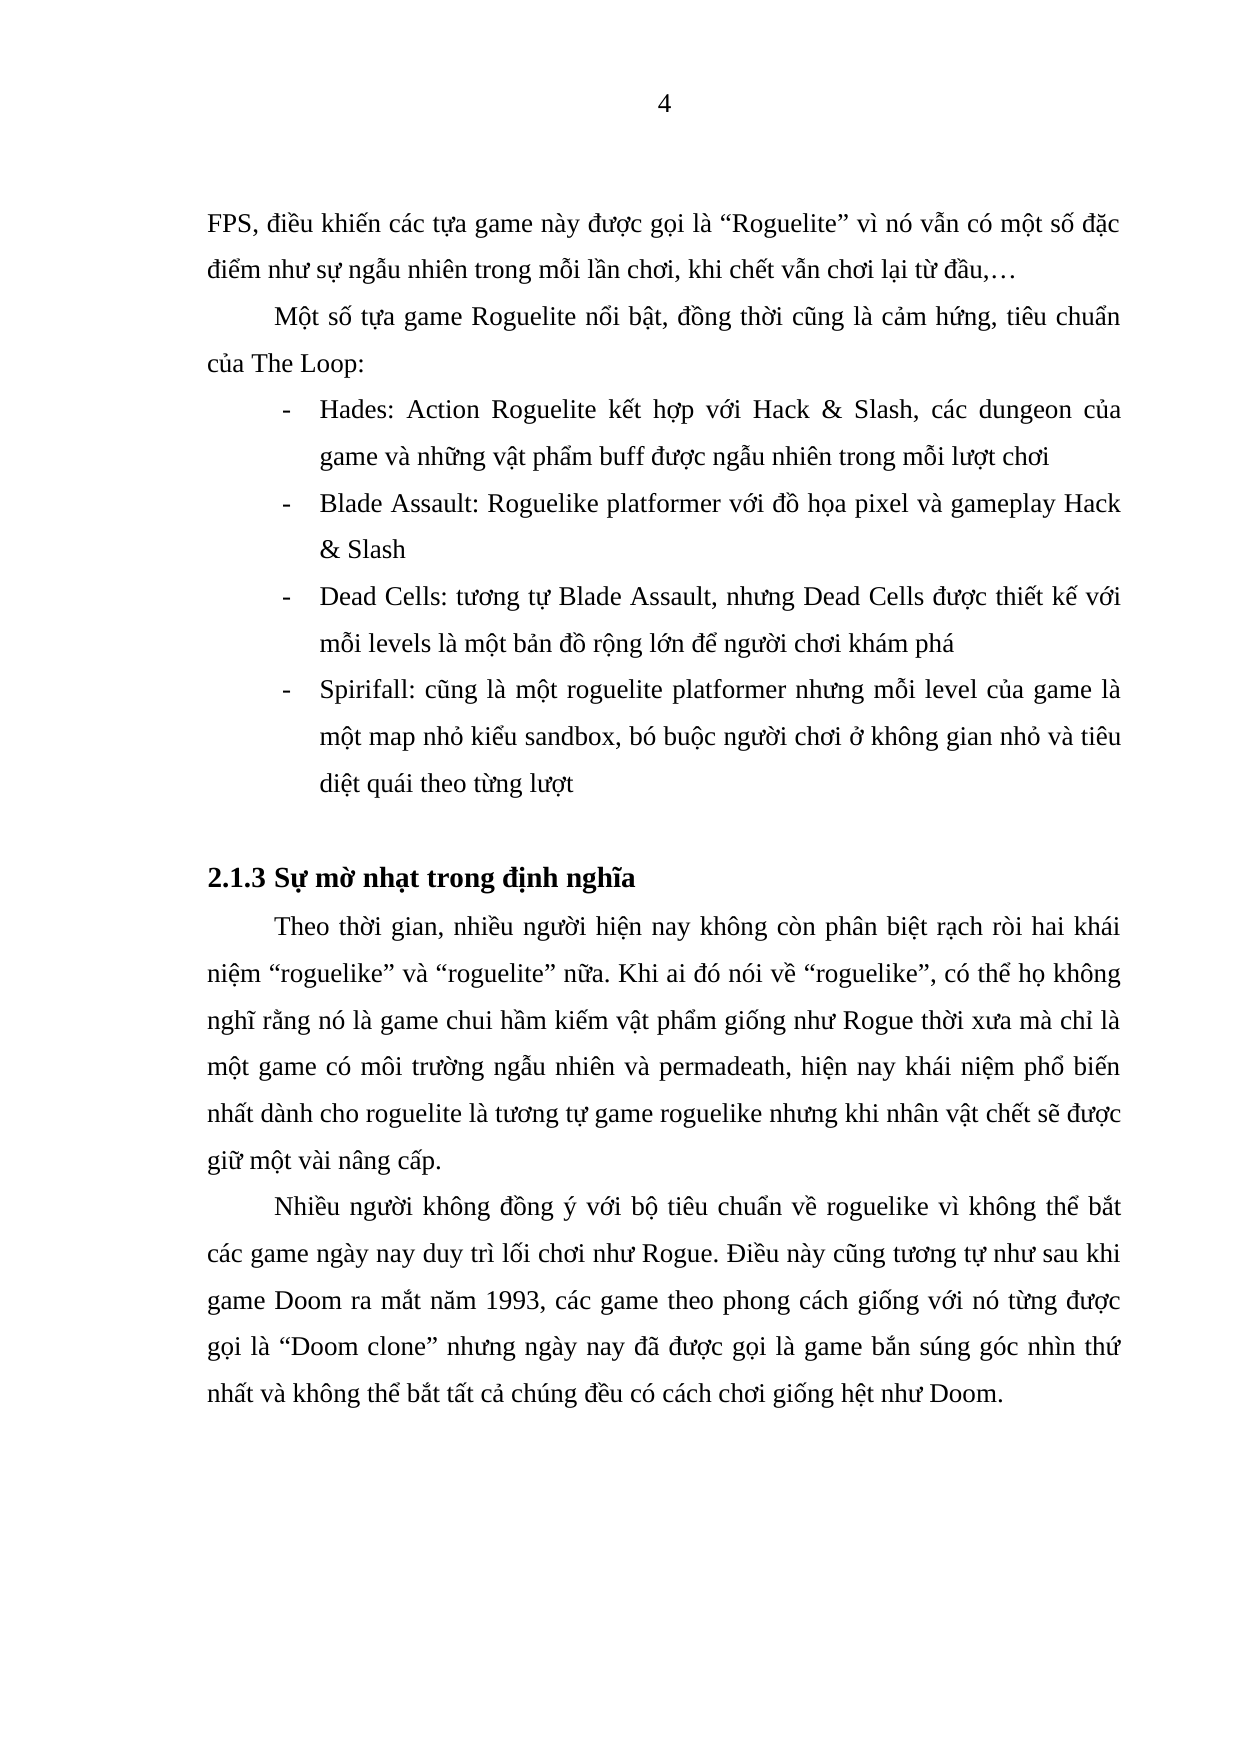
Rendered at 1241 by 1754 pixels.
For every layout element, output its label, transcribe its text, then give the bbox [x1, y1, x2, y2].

list Sự mờ nhạt trong định nghĩa [236, 860, 1122, 894]
list Dead Cells: tương tự Blade Assault, nhưng Dead Cells được thiết kế với mỗi levels là một bản đồ rộng lớn để người chơi khám phá [282, 580, 1122, 658]
list Spirifall: cũng là một roguelite platformer nhưng mỗi level của game là một map nhỏ kiểu sandbox, bó buộc người chơi ở không gian nhỏ và tiêu diệt quái theo từng lượt [282, 673, 1122, 798]
list Hades: Action Roguelite kết hợp với Hack & Slash, các dungeon của game và những vật phẩm buff được ngẫu nhiên trong mỗi lượt chơi [282, 393, 1122, 471]
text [207, 207, 1122, 284]
text Theo thời gian, nhiều người hiện nay không còn phân biệt rạch ròi hai khái niệm “roguelike” và “roguelite” nữa. Khi ai đó nói về “roguelike”, có thể họ không nghĩ rằng nó là game chui hầm kiếm vật phẩm giống như Rogue thời xưa mà chỉ là một game có môi trường ngẫu nhiên và permadeath, hiện nay khái niệm phổ biến nhất dành cho roguelite là tương tự game roguelike nhưng khi nhân vật chết sẽ được giữ một vài nâng cấp. [207, 910, 1122, 1175]
text Nhiều người không đồng ý với bộ tiêu chuẩn về roguelike vì không thể bắt các game ngày nay duy trì lối chơi như Rogue. Điều này cũng tương tự như sau khi game Doom ra mắt năm 1993, các game theo phong cách giống với nó từng được gọi là “Doom clone” nhưng ngày nay đã được gọi là game bắn súng góc nhìn thứ nhất và không thể bắt tất cả chúng đều có cách chơi giống hệt như Doom. [207, 1190, 1122, 1408]
text Một số tựa game Roguelite nổi bật, đồng thời cũng là cảm hứng, tiêu chuẩn của The Loop: [207, 300, 1122, 378]
list Blade Assault: Roguelike platformer với đồ họa pixel và gameplay Hack & Slash [282, 487, 1122, 564]
